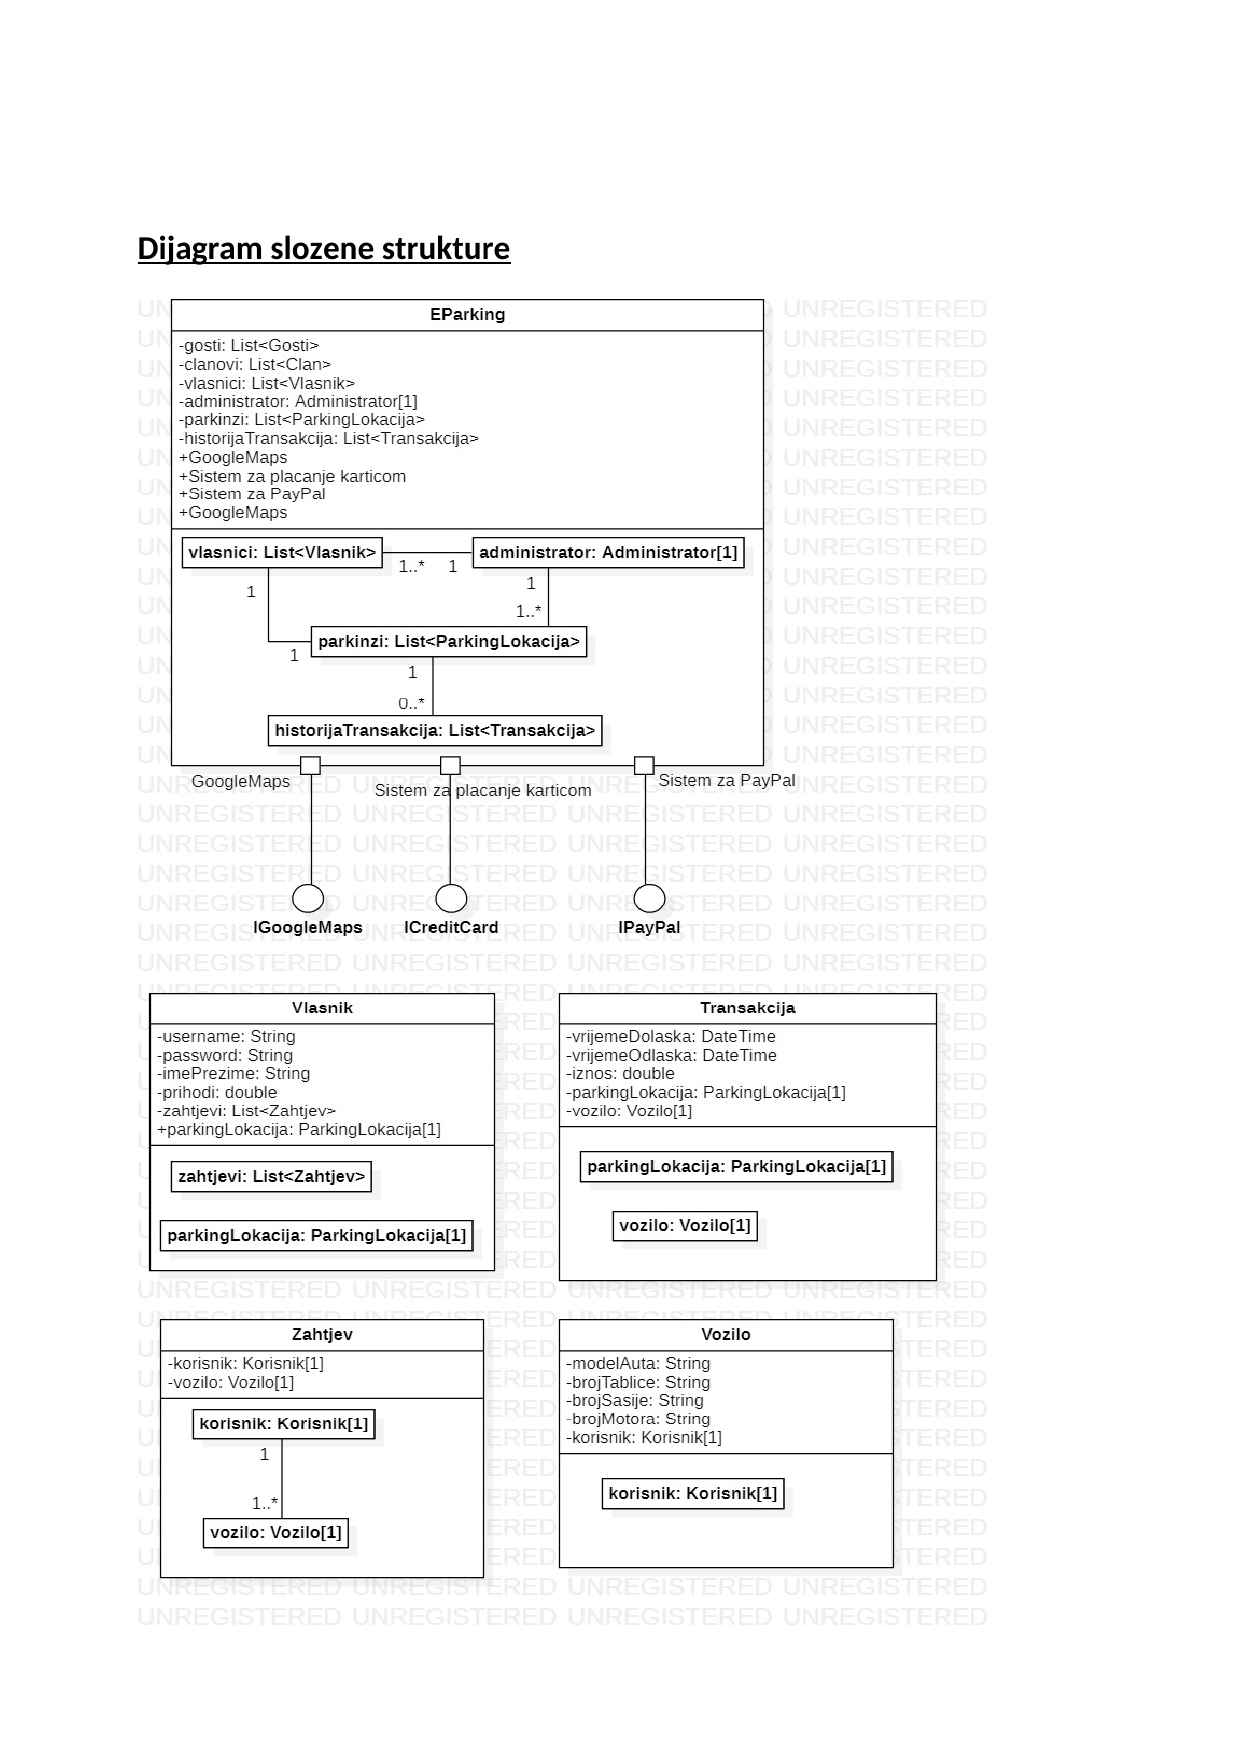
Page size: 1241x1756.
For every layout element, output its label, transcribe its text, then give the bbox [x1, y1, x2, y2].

picture [137, 287, 990, 1626]
text Dijagram slozene strukture [137, 227, 1065, 268]
